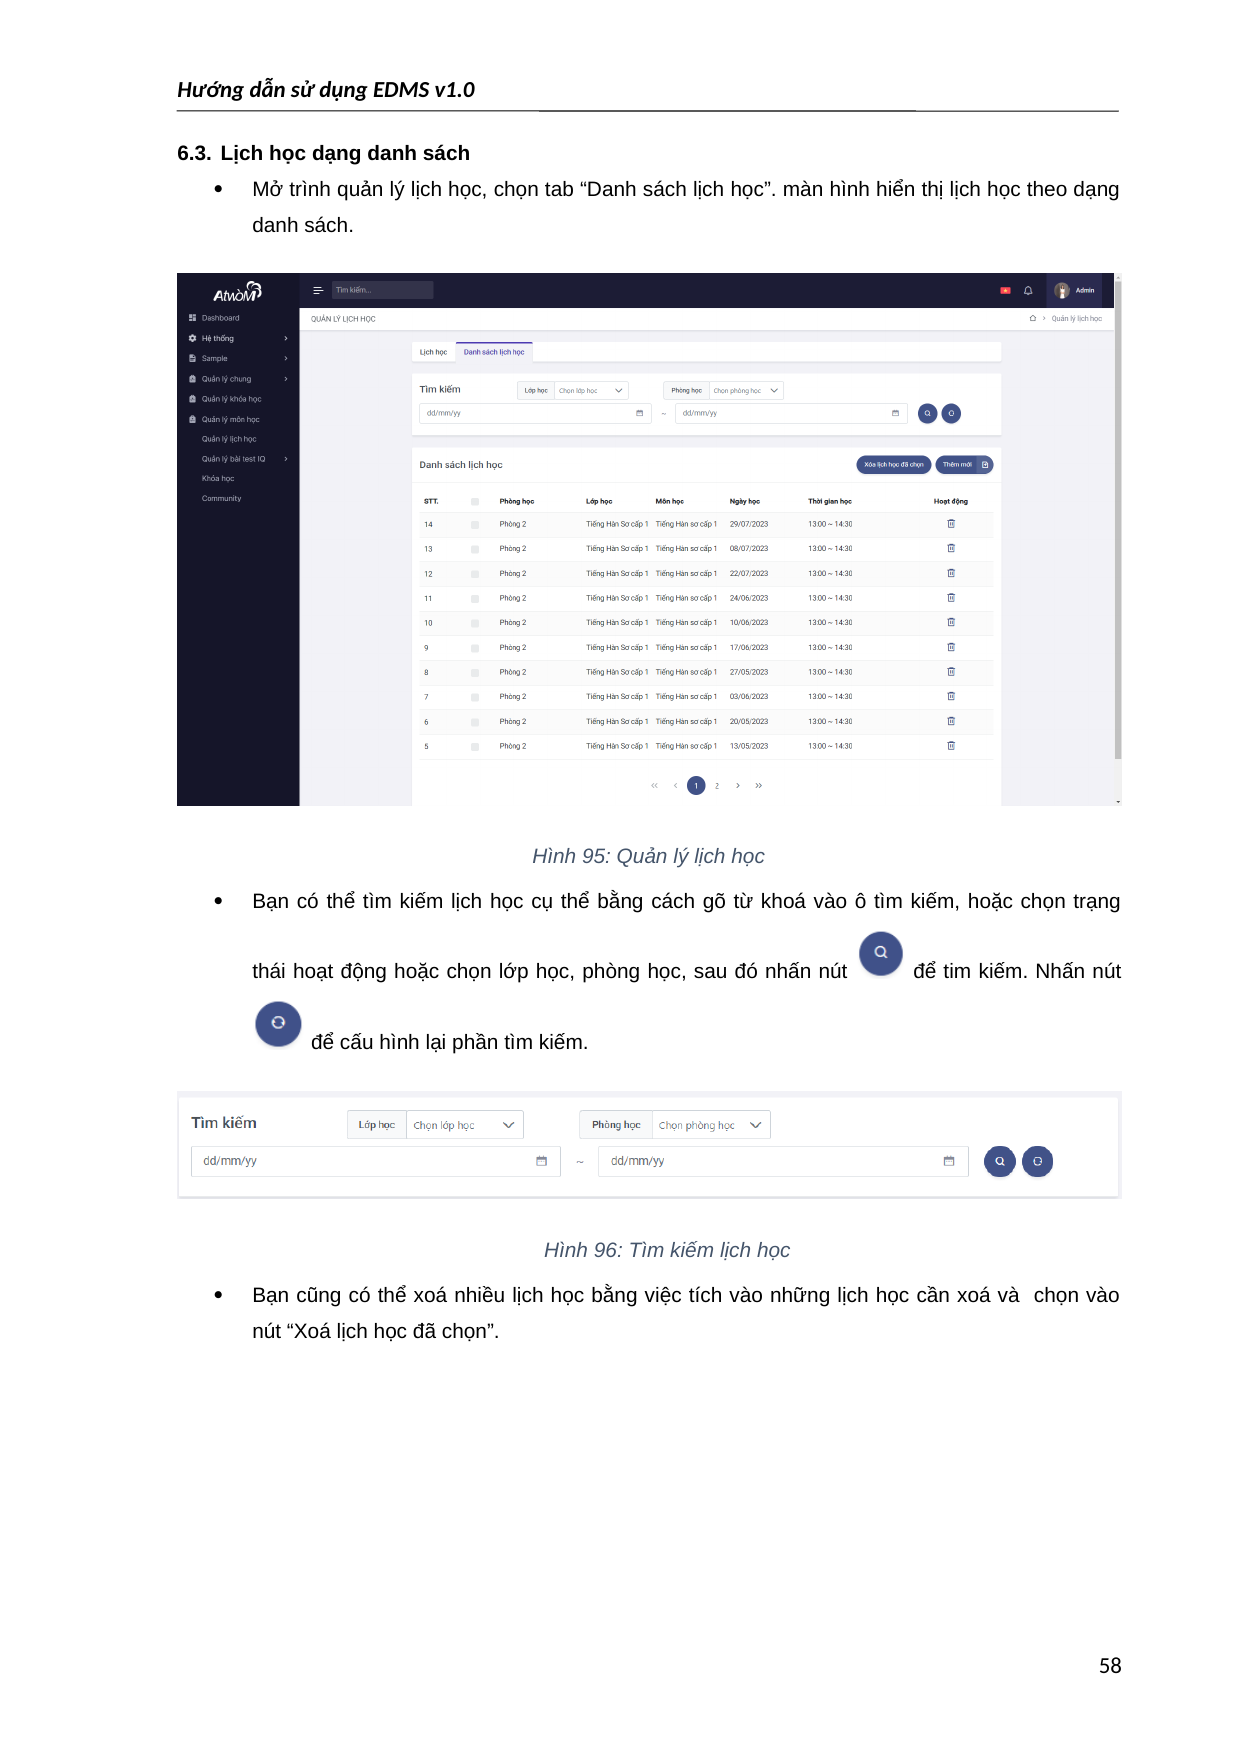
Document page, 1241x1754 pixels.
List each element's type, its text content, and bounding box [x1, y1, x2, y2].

list Lịch học dạng danh sách [177, 141, 1122, 164]
picture [177, 1091, 1122, 1199]
picture [252, 996, 306, 1050]
picture [855, 925, 906, 979]
list Bạn cũng có thể xoá nhiều lịch học bằng việc tích vào những lịch học cần xoá và chọn vào nút “Xoá lịch học đã chọn”. [214, 1283, 1122, 1343]
text Hình 6.3.1 : Quản lý lịch học [177, 844, 1122, 868]
list Bạn có thể tìm kiếm lịch học cụ thể bằng cách gõ từ khoá vào ô tìm kiếm, hoặc chọn trạng thái hoạt động hoặc chọn lớp học, phòng học, sau đó nhấn nút để tim kiếm. Nhấn nút để cấu hình lại phần tìm kiếm. [214, 889, 1122, 1054]
picture [177, 273, 1122, 806]
text Hình 6.3.2 : Tìm kiếm lịch học [214, 1238, 1122, 1262]
list Mở trình quản lý lịch học, chọn tab “Danh sách lịch học”. màn hình hiển thị lịch học theo dạng danh sách. [214, 177, 1122, 237]
